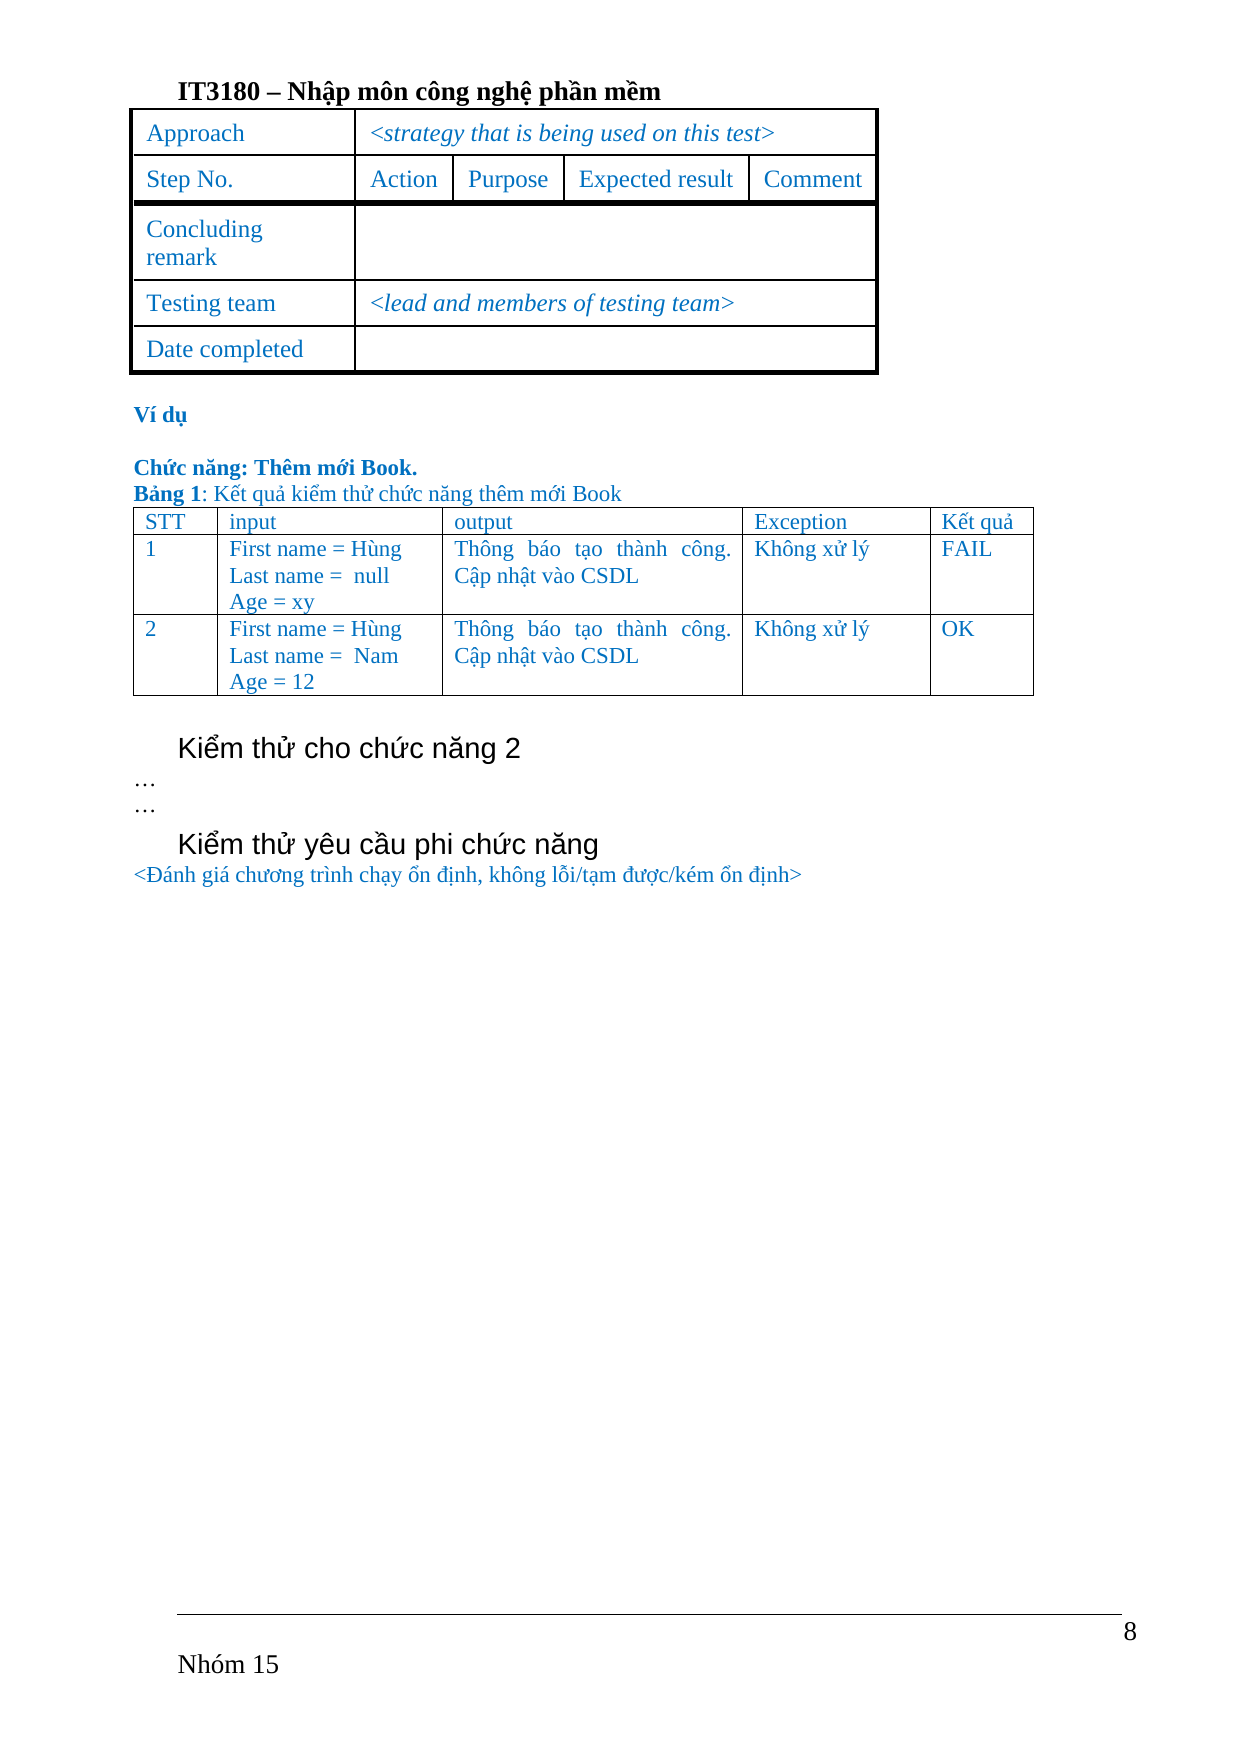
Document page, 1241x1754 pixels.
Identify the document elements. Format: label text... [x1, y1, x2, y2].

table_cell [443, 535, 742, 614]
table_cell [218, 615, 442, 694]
subtitle Kiểm thử yêu cầu phi chức năng [177, 827, 1215, 861]
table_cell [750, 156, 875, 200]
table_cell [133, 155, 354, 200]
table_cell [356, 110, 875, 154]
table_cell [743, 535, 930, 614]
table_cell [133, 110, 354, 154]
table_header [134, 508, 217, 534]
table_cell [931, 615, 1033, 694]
text … [133, 765, 1215, 791]
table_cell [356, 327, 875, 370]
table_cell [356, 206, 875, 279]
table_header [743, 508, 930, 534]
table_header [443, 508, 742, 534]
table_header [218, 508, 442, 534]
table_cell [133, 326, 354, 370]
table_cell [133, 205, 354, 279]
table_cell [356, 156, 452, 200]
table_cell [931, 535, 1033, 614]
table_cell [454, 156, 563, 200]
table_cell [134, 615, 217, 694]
subtitle Kiểm thử cho chức năng 2 [177, 731, 1215, 765]
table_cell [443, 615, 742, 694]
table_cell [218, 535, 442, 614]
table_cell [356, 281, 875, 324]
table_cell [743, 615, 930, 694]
text <Đánh giá chương trình chạy ổn định, không lỗi/tạm được/kém ổn định> [133, 861, 1215, 887]
text Ví dụ [133, 401, 1215, 428]
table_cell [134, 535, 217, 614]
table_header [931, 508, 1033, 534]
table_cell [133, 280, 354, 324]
text Chức năng: Thêm mới Book. [133, 454, 1215, 481]
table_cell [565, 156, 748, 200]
text Bảng 1: Kết quả kiểm thử chức năng thêm mới Book [133, 481, 1215, 507]
text … [133, 791, 1215, 818]
